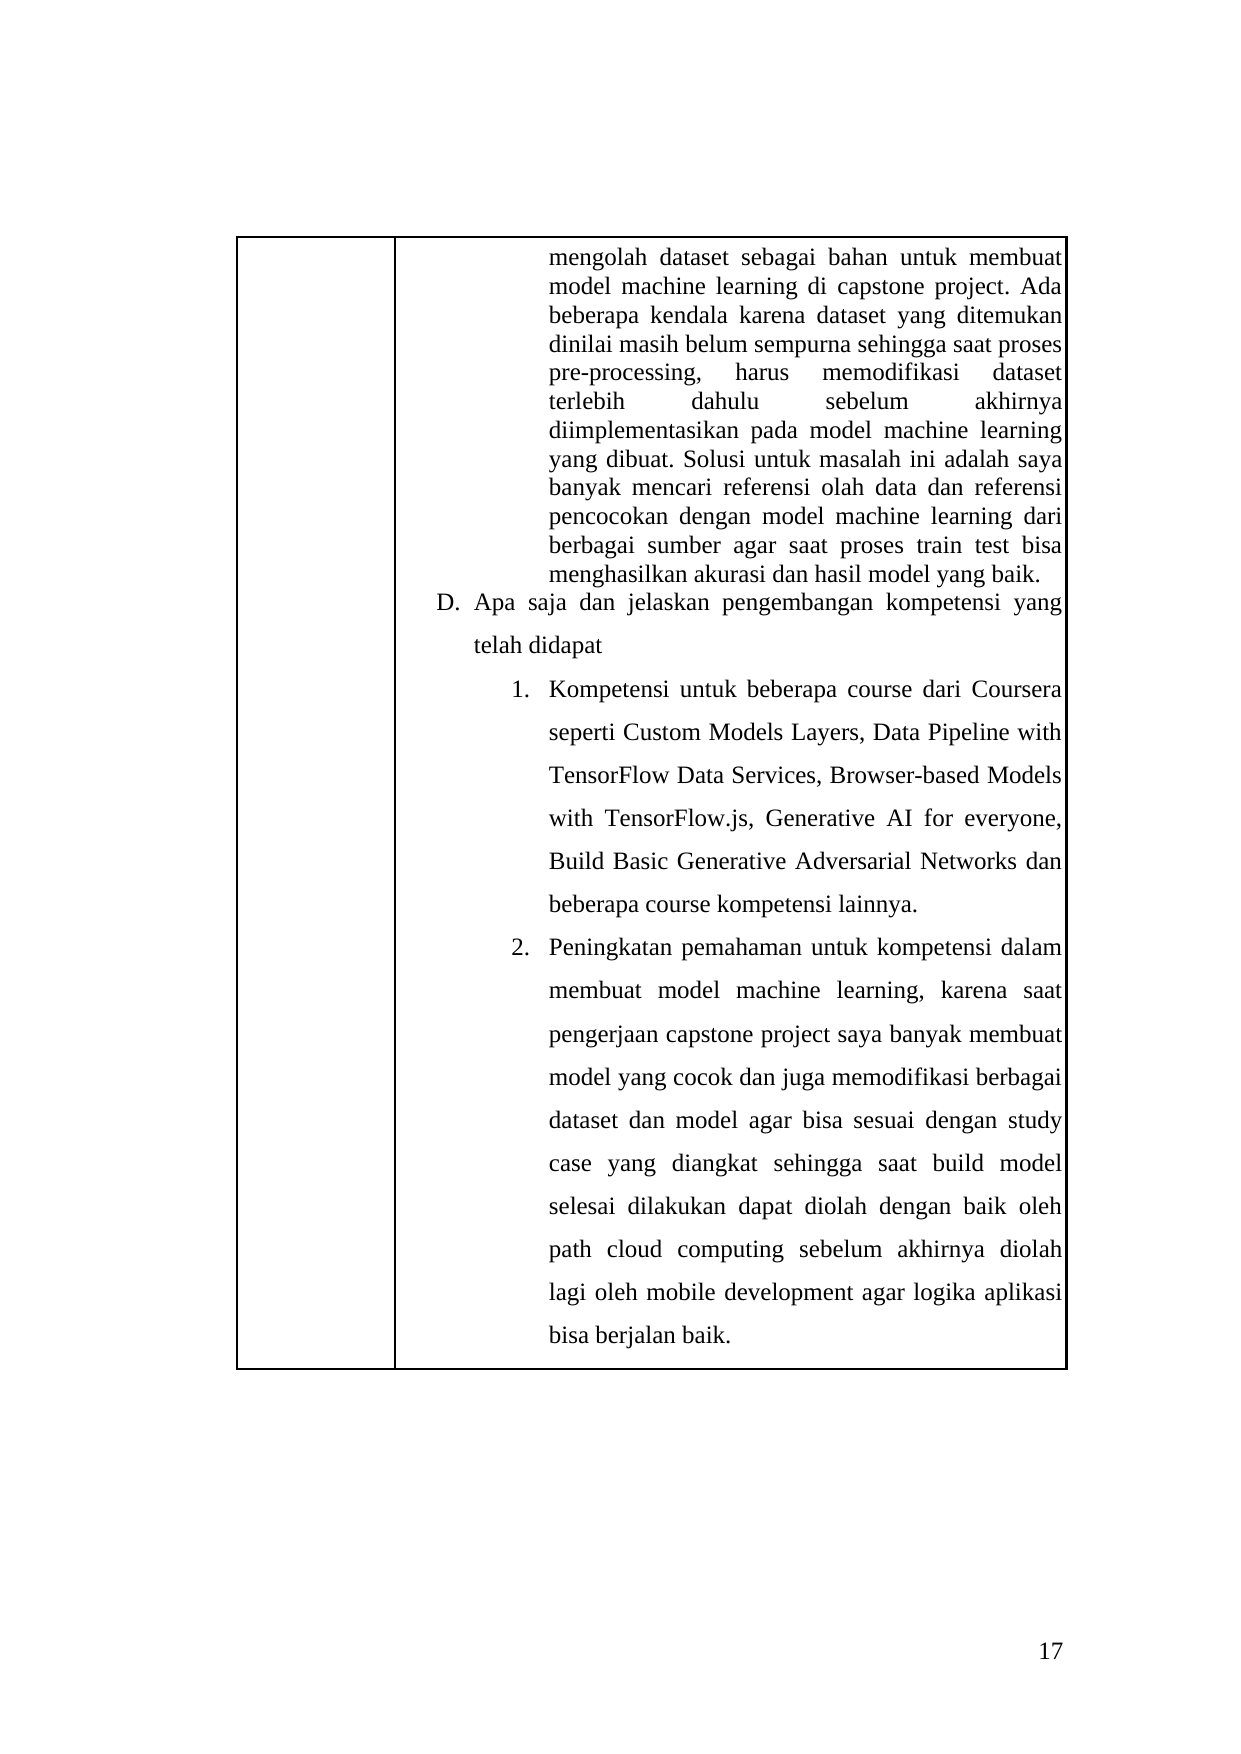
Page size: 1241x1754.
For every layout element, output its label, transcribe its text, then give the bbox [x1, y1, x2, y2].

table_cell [396, 238, 1065, 1368]
table_cell 4 [238, 238, 394, 1368]
